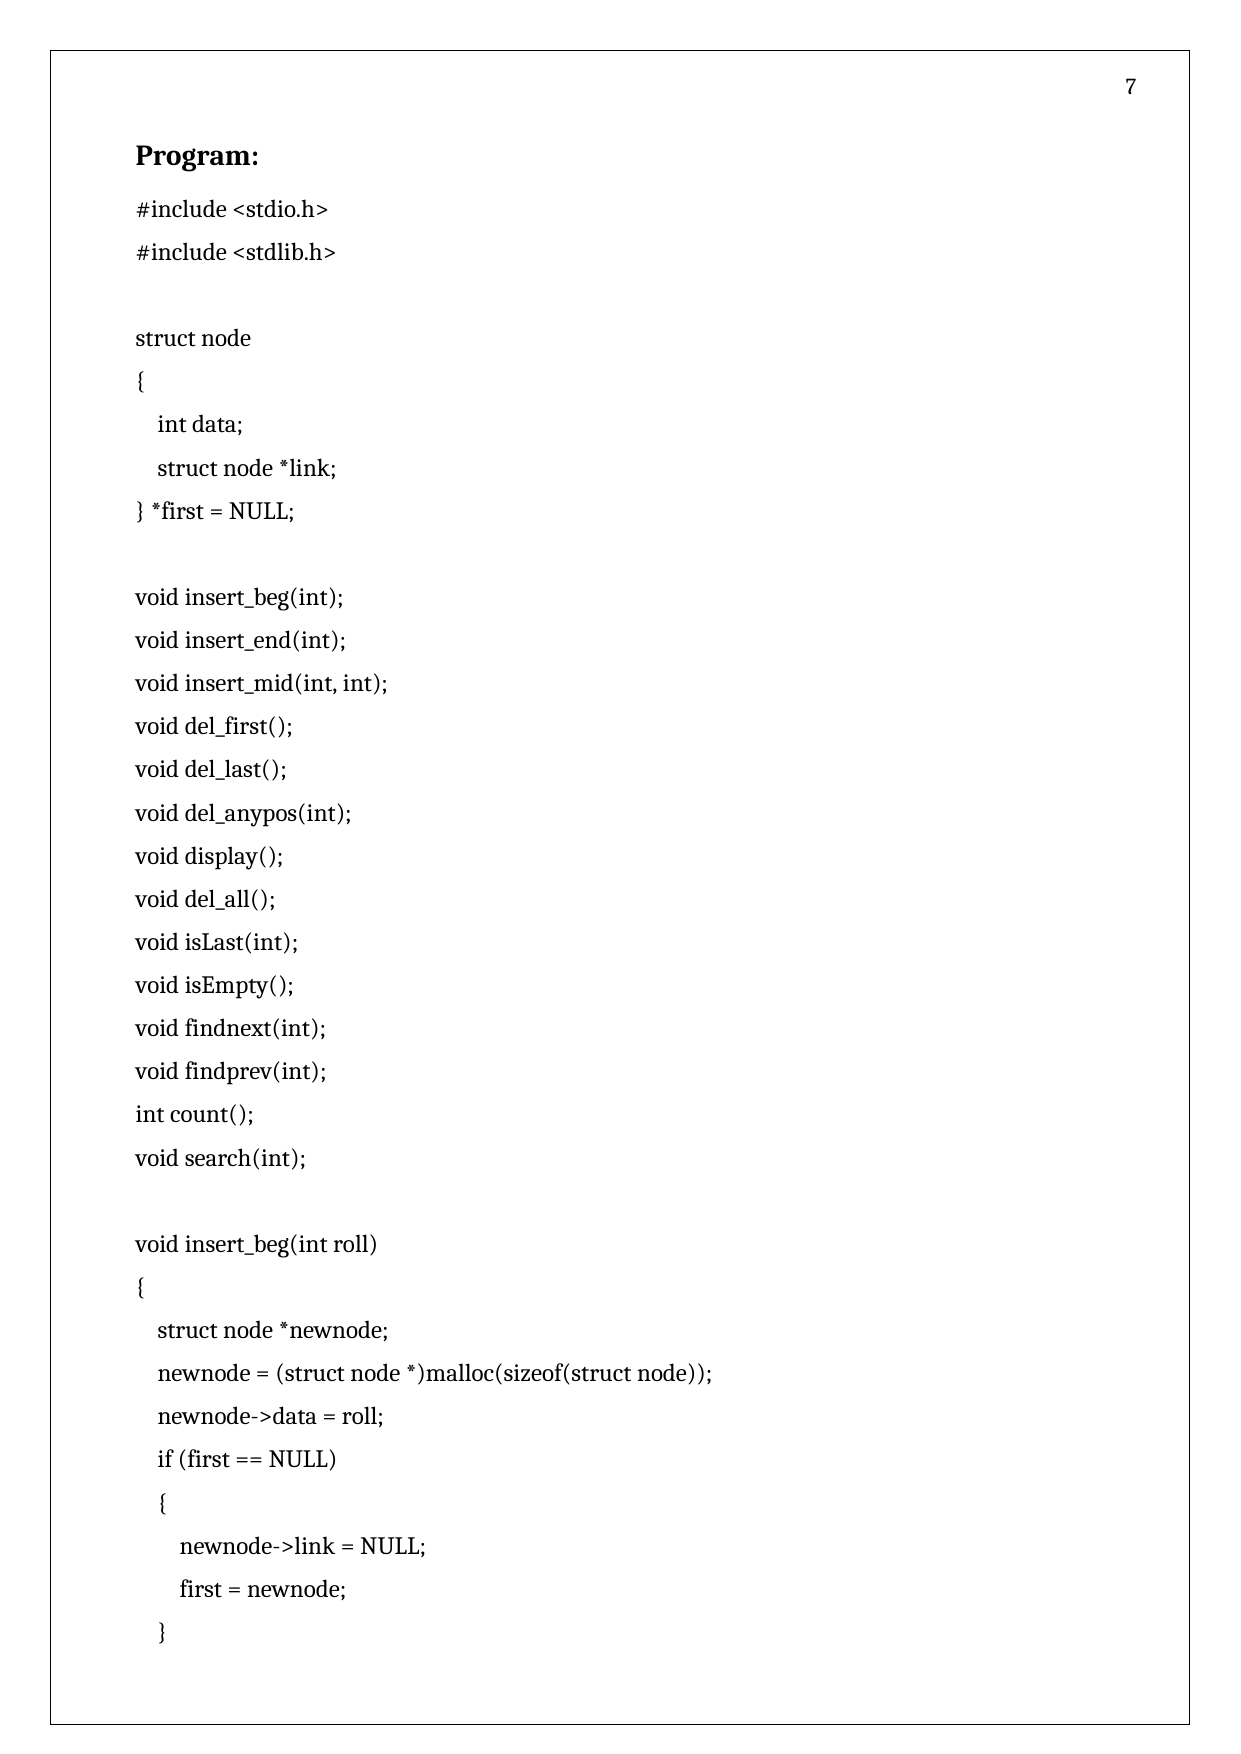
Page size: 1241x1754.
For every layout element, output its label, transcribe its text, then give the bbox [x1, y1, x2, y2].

text newnode->data = roll; [135, 1402, 1136, 1431]
text #include <stdlib.h> [135, 238, 1136, 267]
text #include <stdio.h> [135, 195, 1136, 223]
text void del_all(); [135, 885, 1136, 913]
text void search(int); [135, 1143, 1136, 1172]
text int count(); [135, 1100, 1136, 1129]
text void insert_beg(int); [135, 583, 1136, 612]
text Program: [135, 139, 1136, 173]
text if (first == NULL) [135, 1445, 1136, 1474]
text void del_first(); [135, 712, 1136, 741]
text { [135, 1488, 1136, 1517]
text void findnext(int); [135, 1014, 1136, 1043]
text newnode = (struct node *)malloc(sizeof(struct node)); [135, 1359, 1136, 1388]
text { [135, 1273, 1136, 1302]
text void insert_end(int); [135, 626, 1136, 655]
text newnode->link = NULL; [135, 1532, 1136, 1560]
text { [135, 367, 1136, 396]
text void findprev(int); [135, 1057, 1136, 1086]
text void del_anypos(int); [135, 798, 1136, 827]
text } [135, 1618, 1136, 1647]
text first = newnode; [135, 1575, 1136, 1603]
text void isEmpty(); [135, 971, 1136, 1000]
text void isLast(int); [135, 928, 1136, 957]
text struct node *newnode; [135, 1316, 1136, 1345]
text int data; [135, 410, 1136, 439]
text } *first = NULL; [135, 497, 1136, 525]
text struct node *link; [135, 453, 1136, 482]
text void insert_beg(int roll) [135, 1230, 1136, 1258]
text void del_last(); [135, 755, 1136, 784]
text void insert_mid(int, int); [135, 669, 1136, 698]
text void display(); [135, 842, 1136, 870]
text struct node [135, 324, 1136, 353]
